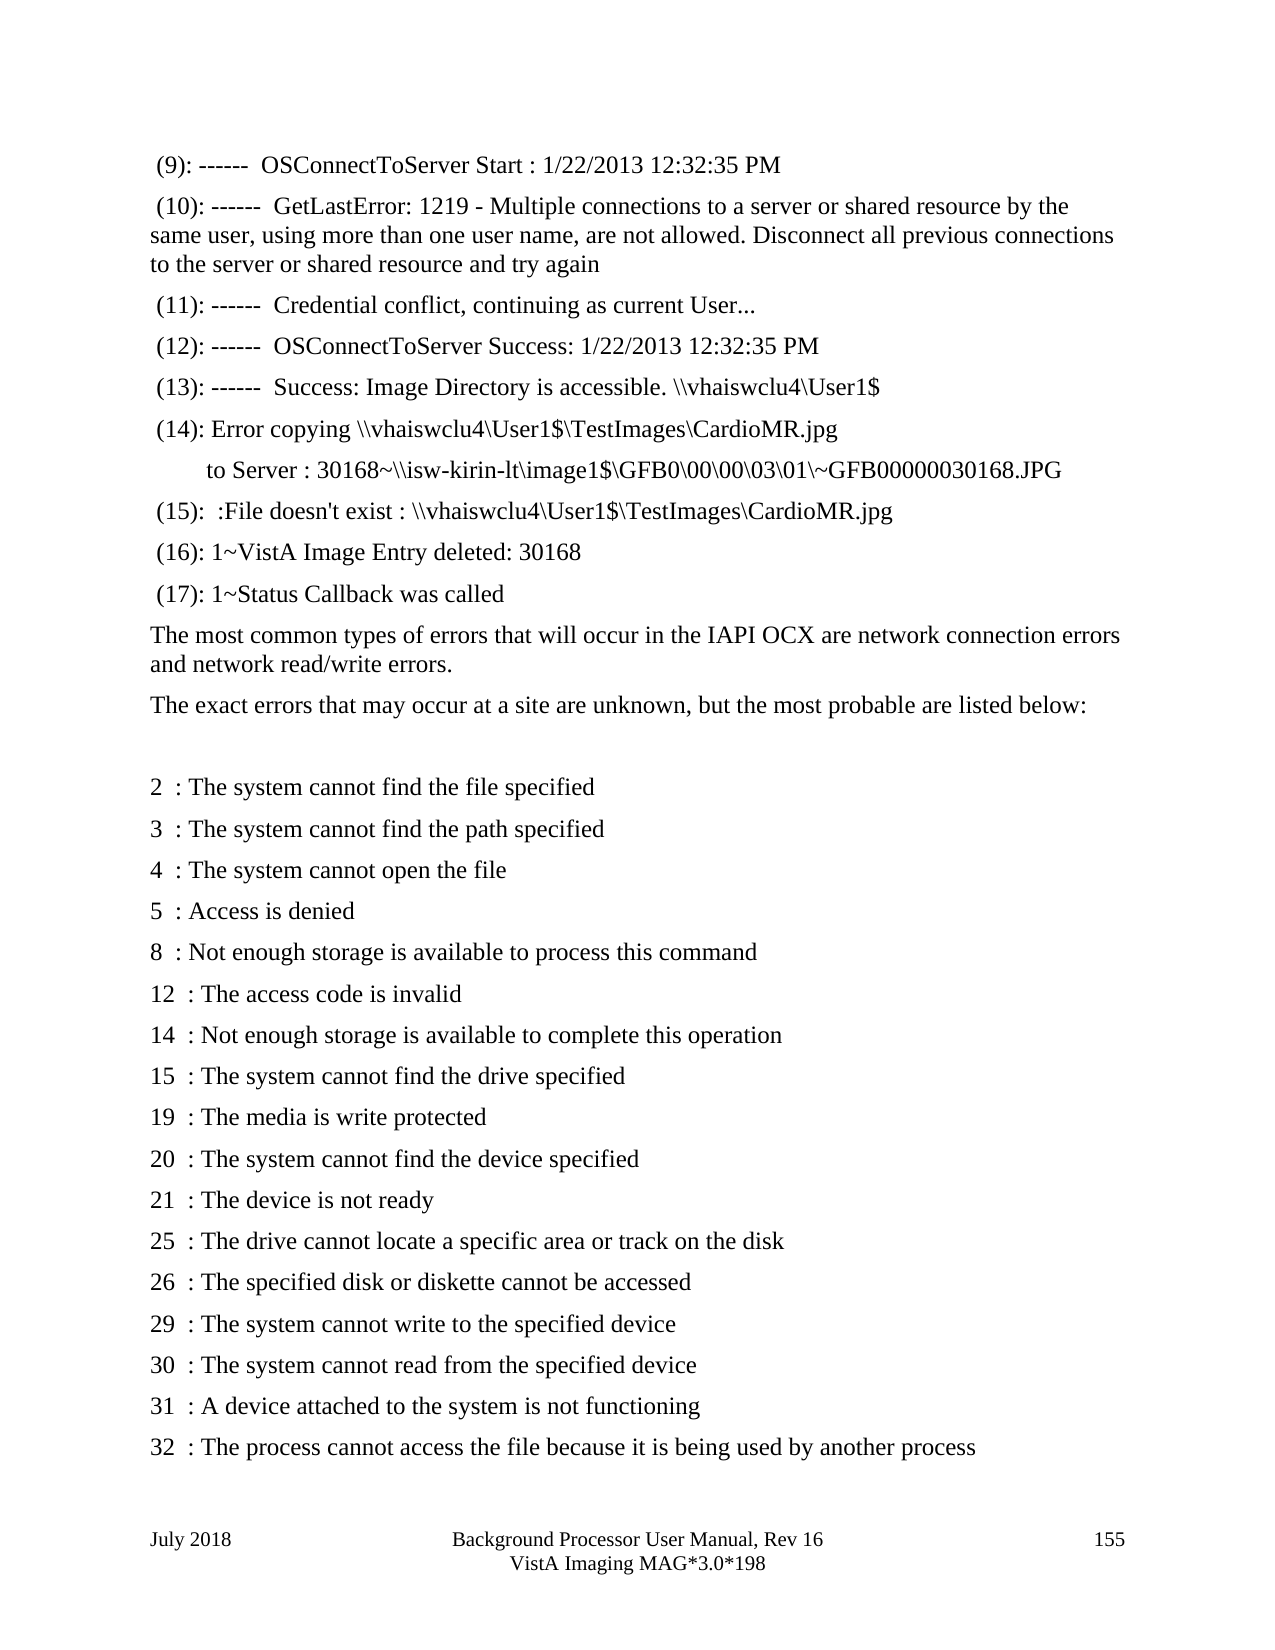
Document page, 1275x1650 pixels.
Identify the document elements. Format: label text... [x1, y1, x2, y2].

text 31 : A device attached to the system is not functioning [150, 1391, 1125, 1420]
text 3 : The system cannot find the path specified [150, 814, 1125, 842]
text 20 : The system cannot find the device specified [150, 1144, 1125, 1172]
text (10): ------ GetLastError: 1219 - Multiple connections to a server or shared resource by the same user, using more than one user name, are not allowed. Disconnect all previous connections to the server or shared resource and try again [150, 191, 1125, 277]
text 12 : The access code is invalid [150, 979, 1125, 1007]
text 32 : The process cannot access the file because it is being used by another process [150, 1432, 1125, 1461]
text (16): 1~VistA Image Entry deleted: 30168 [150, 537, 1125, 566]
text The exact errors that may occur at a site are unknown, but the most probable are listed below: [150, 690, 1125, 719]
text 29 : The system cannot write to the specified device [150, 1309, 1125, 1337]
text The most common types of errors that will occur in the IAPI OCX are network connection errors and network read/write errors. [150, 620, 1125, 677]
text 8 : Not enough storage is available to process this command [150, 937, 1125, 966]
text 26 : The specified disk or diskette cannot be accessed [150, 1267, 1125, 1296]
text 5 : Access is denied [150, 896, 1125, 925]
text (9): ------ OSConnectToServer Start : 1/22/2013 12:32:35 PM [150, 150, 1125, 179]
text (15): :File doesn't exist : \\vhaiswclu4\User1$\TestImages\CardioMR.jpg [150, 496, 1125, 525]
text 14 : Not enough storage is available to complete this operation [150, 1020, 1125, 1049]
text (13): ------ Success: Image Directory is accessible. \\vhaiswclu4\User1$ [150, 372, 1125, 401]
text (12): ------ OSConnectToServer Success: 1/22/2013 12:32:35 PM [150, 331, 1125, 360]
text 2 : The system cannot find the file specified [150, 772, 1125, 801]
text 21 : The device is not ready [150, 1185, 1125, 1214]
text 4 : The system cannot open the file [150, 855, 1125, 884]
text 19 : The media is write protected [150, 1102, 1125, 1131]
text to Server : 30168~\\isw-kirin-lt\image1$\GFB0\00\00\03\01\~GFB00000030168.JPG [150, 455, 1125, 484]
text 30 : The system cannot read from the specified device [150, 1350, 1125, 1379]
text (17): 1~Status Callback was called [150, 579, 1125, 607]
text 15 : The system cannot find the drive specified [150, 1061, 1125, 1090]
text (11): ------ Credential conflict, continuing as current User... [150, 290, 1125, 319]
text (14): Error copying \\vhaiswclu4\User1$\TestImages\CardioMR.jpg [150, 414, 1125, 442]
text 25 : The drive cannot locate a specific area or track on the disk [150, 1226, 1125, 1255]
